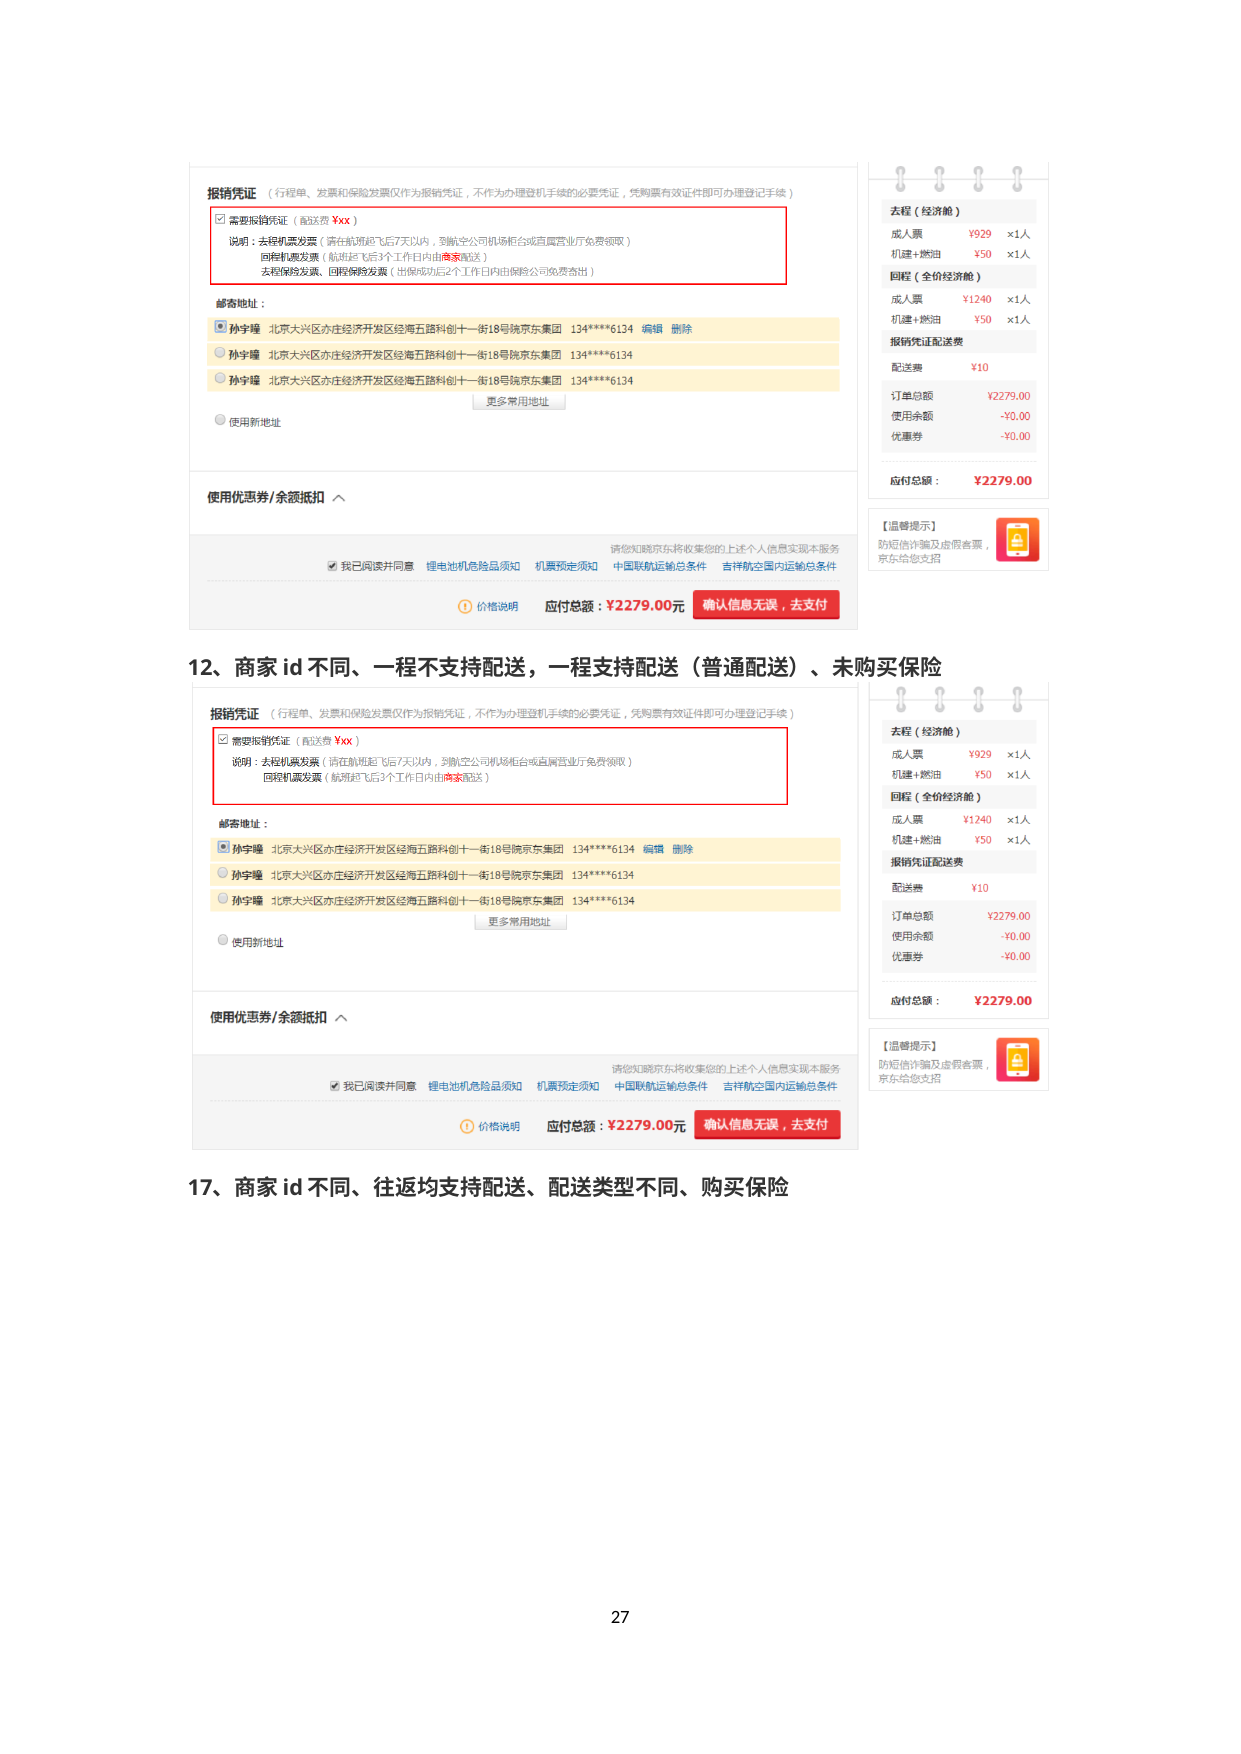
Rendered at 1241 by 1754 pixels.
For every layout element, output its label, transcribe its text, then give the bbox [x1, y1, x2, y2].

picture [187, 682, 1053, 1156]
picture [187, 162, 1053, 635]
list 17、商家id不同、往返均支持配送、配送类型不同、购买保险 [187, 1169, 1053, 1202]
list 12、商家id不同、一程不支持配送，一程支持配送（普通配送）、未购买保险 [187, 649, 1053, 682]
